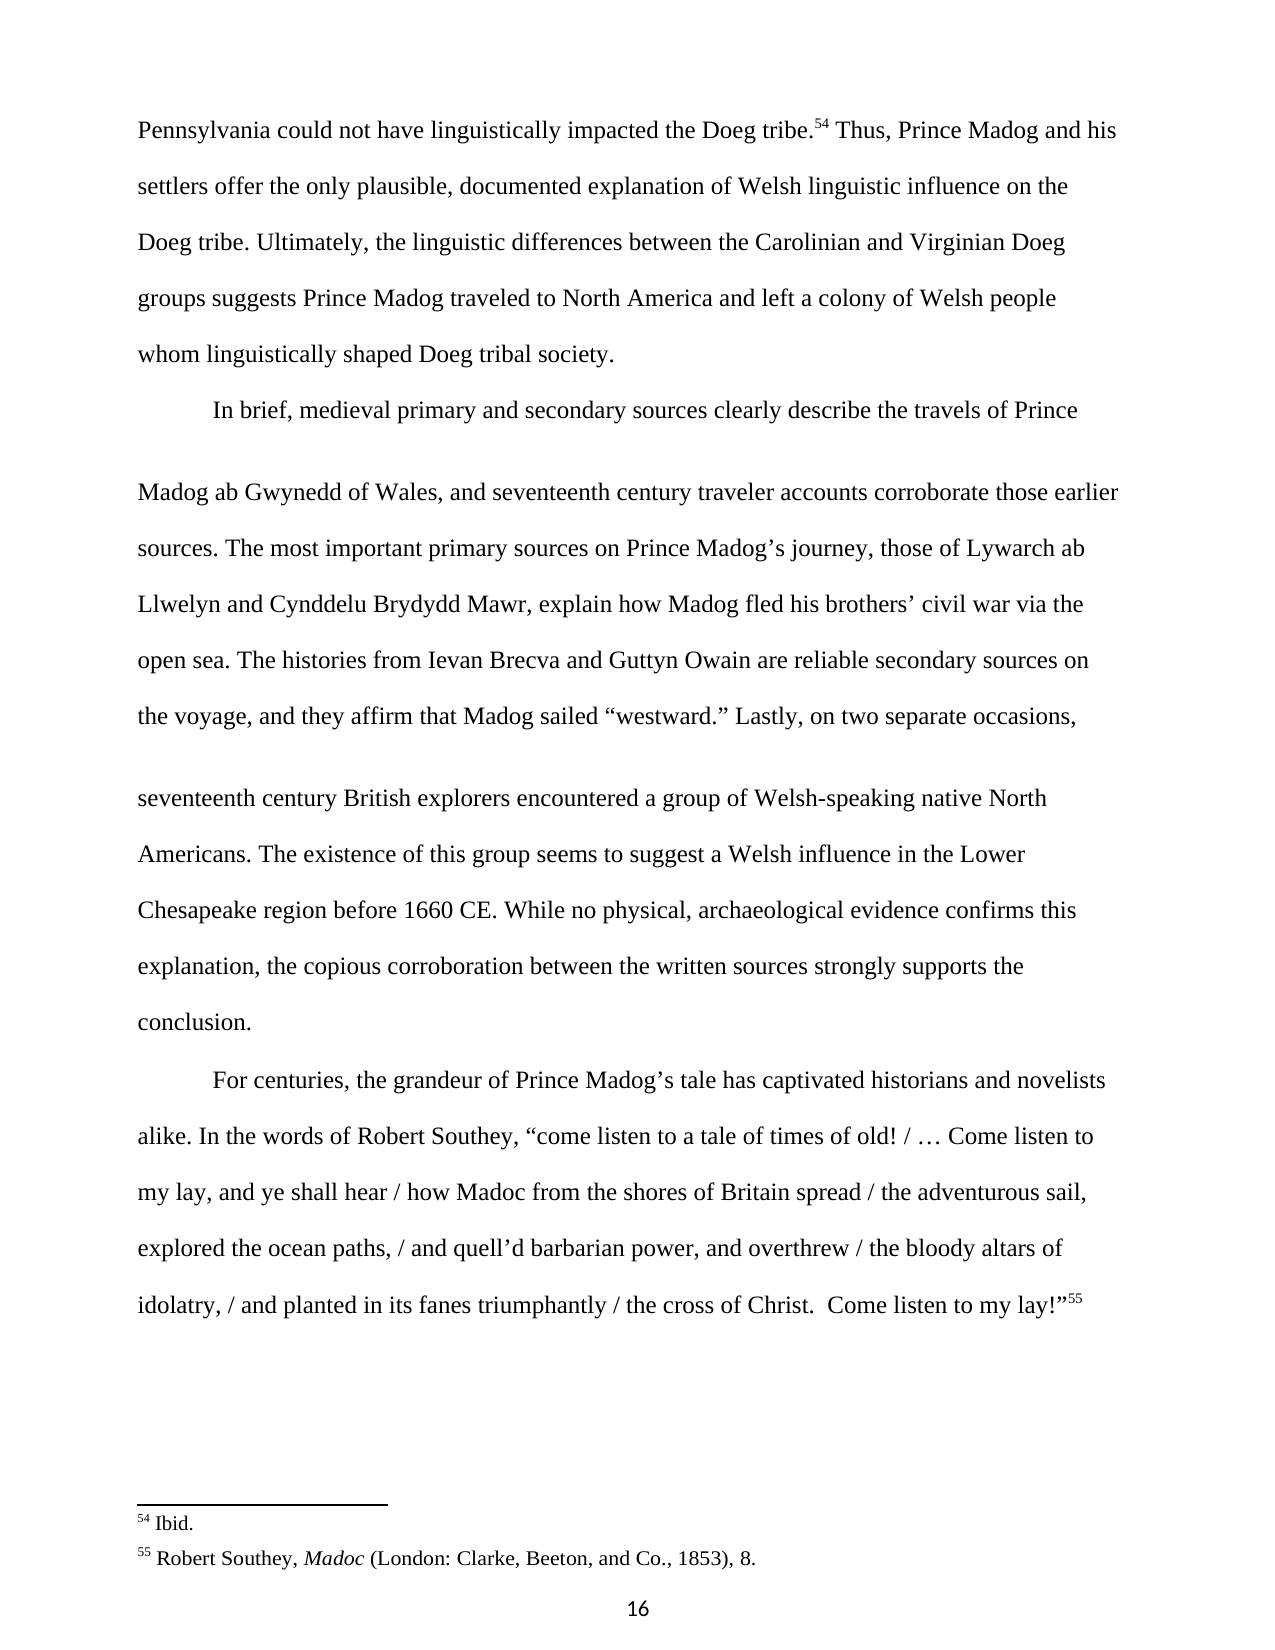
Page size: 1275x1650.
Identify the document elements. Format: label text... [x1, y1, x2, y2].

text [137, 102, 1121, 368]
text In brief, medieval primary and secondary sources clearly describe the travels of Prince Madog ab Gwynedd of Wales, and seventeenth century traveler accounts corroborate those earlier sources. The most important primary sources on Prince Madog’s journey, those of Lywarch ab Llwelyn and Cynddelu Brydydd Mawr, explain how Madog fled his brothers’ civil war via the open sea. The histories from Ievan Brecva and Guttyn Owain are reliable secondary sources on the voyage, and they affirm that Madog sailed “westward.” Lastly, on two separate occasions, seventeenth century British explorers encountered a group of Welsh-speaking native North Americans. The existence of this group seems to suggest a Welsh influence in the Lower Chesapeake region before 1660 CE. While no physical, archaeological evidence confirms this explanation, the copious corroboration between the written sources strongly supports the conclusion. [137, 395, 1121, 1036]
text For centuries, the grandeur of Prince Madog’s tale has captivated historians and novelists alike. In the words of Robert Southey, “come listen to a tale of times of old! / … Come listen to my lay, and ye shall hear / how Madoc from the shores of Britain spread / the adventurous sail, explored the ocean paths, / and quell’d barbarian power, and overthrew / the bloody altars of idolatry, / and planted in its fanes triumphantly / the cross of Christ. Come listen to my lay!” [137, 1065, 1121, 1318]
